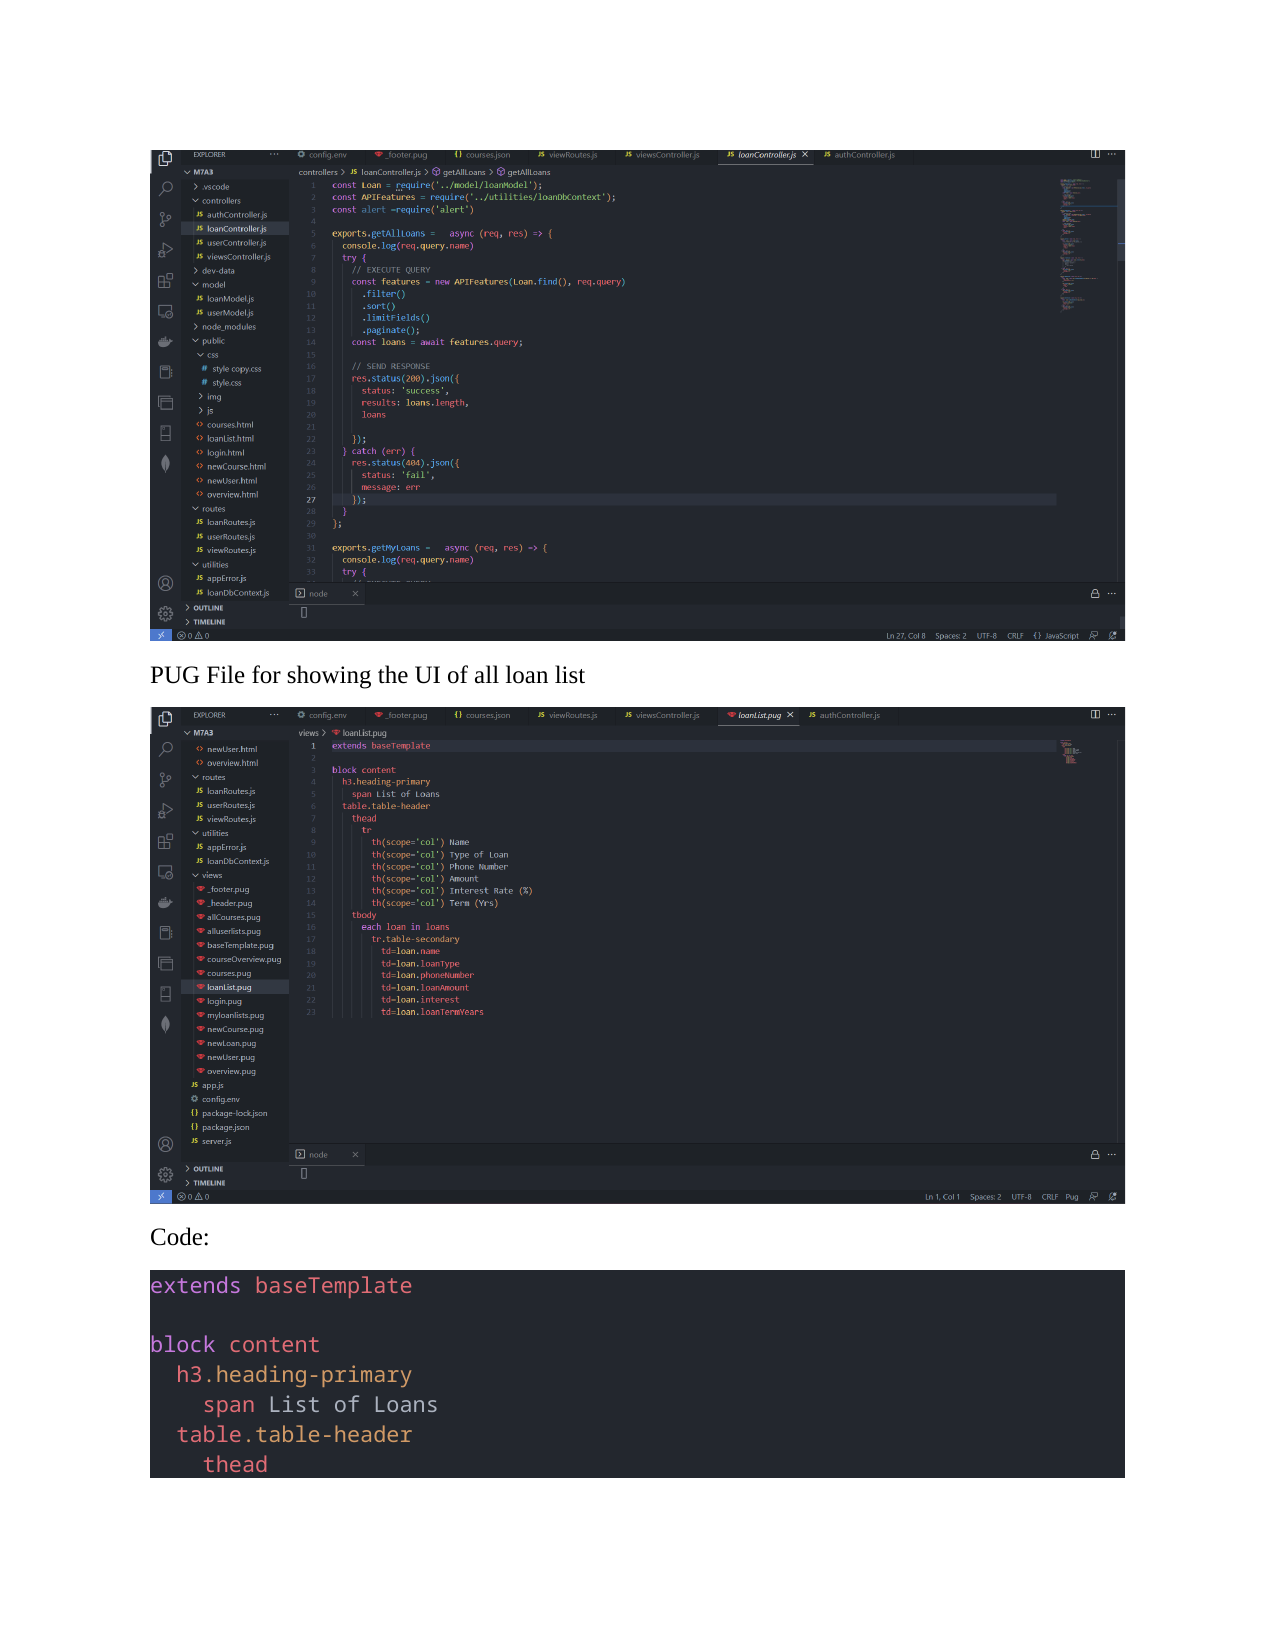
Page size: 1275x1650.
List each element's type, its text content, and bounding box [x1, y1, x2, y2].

text Code: [150, 1222, 1125, 1251]
text table.table-header [150, 1419, 1125, 1448]
text thead [150, 1448, 1125, 1478]
picture [150, 707, 1125, 1204]
text span List of Loans [150, 1389, 1125, 1419]
text extends baseTemplate [150, 1270, 1125, 1299]
picture [150, 150, 1125, 641]
text h3.heading-primary [150, 1359, 1125, 1389]
text PUG File for showing the UI of all loan list [150, 660, 1125, 689]
text block content [150, 1329, 1125, 1359]
